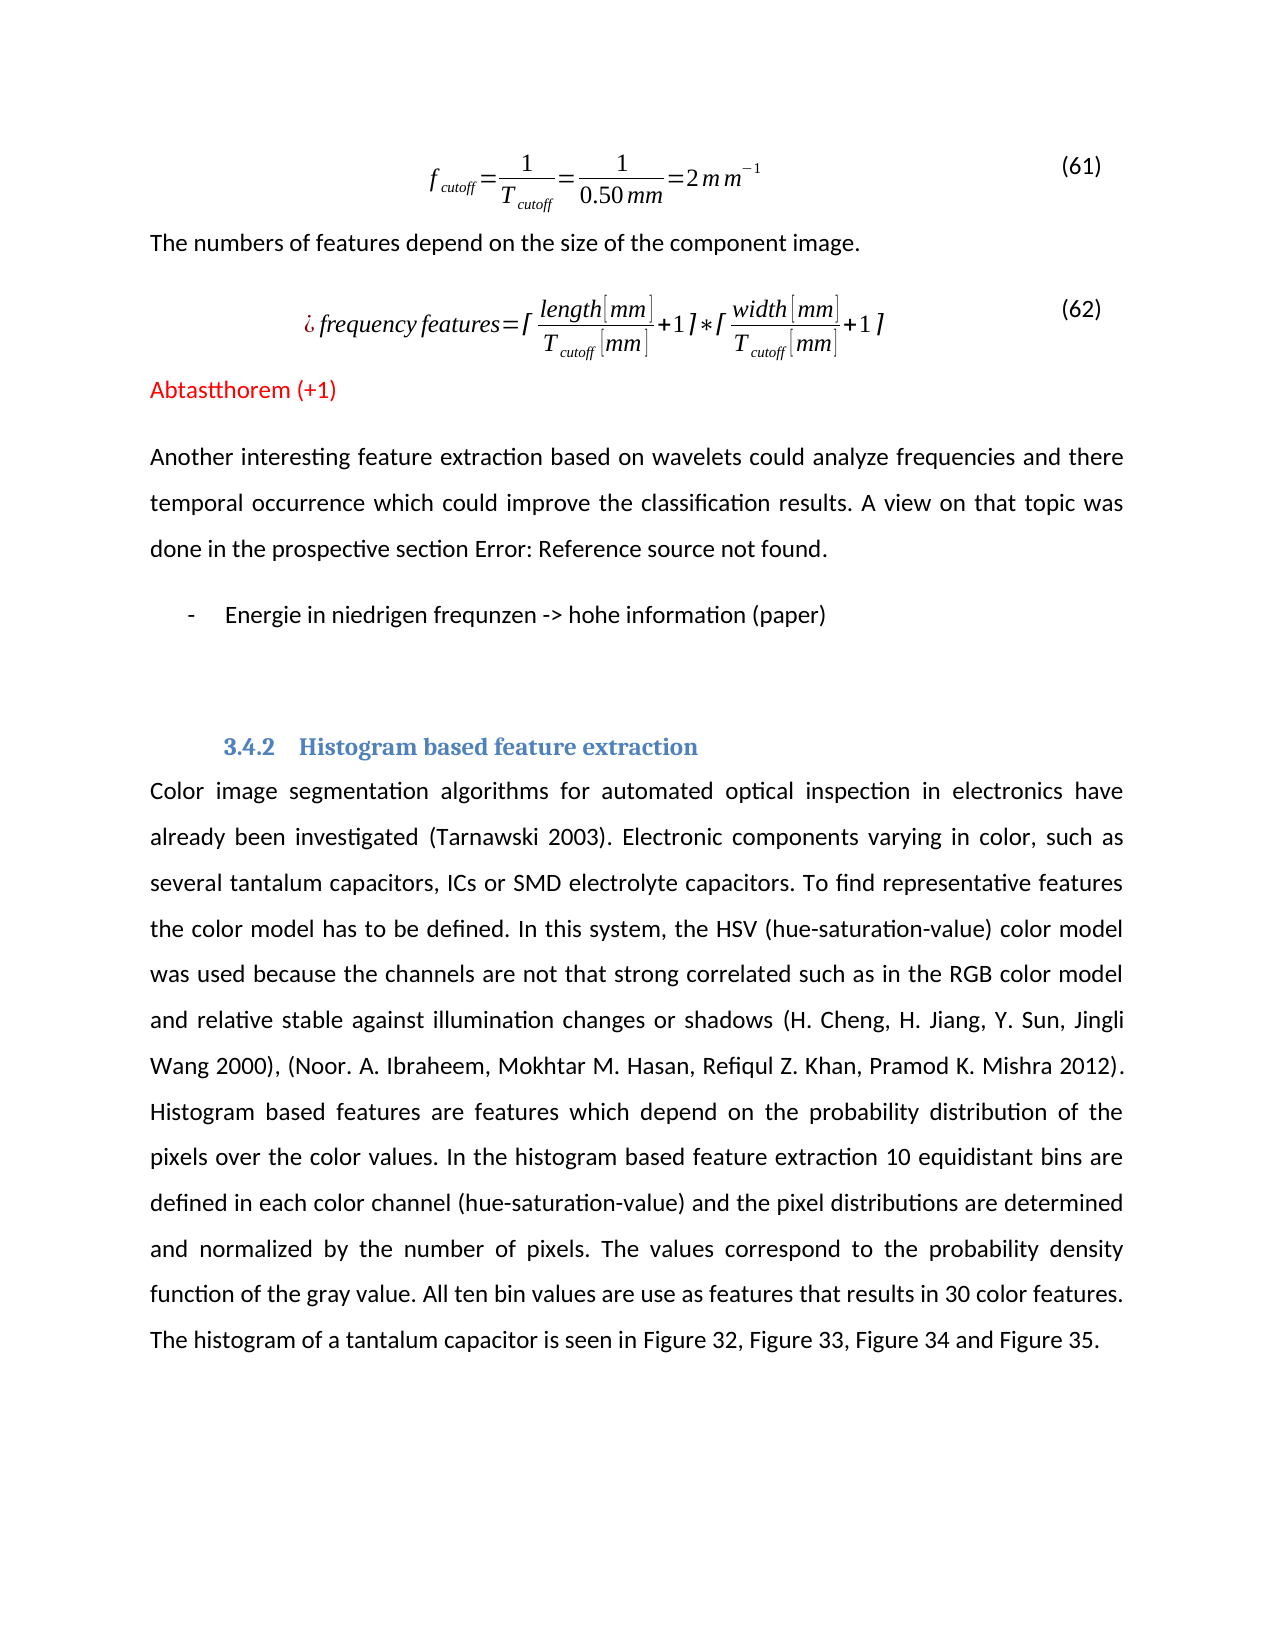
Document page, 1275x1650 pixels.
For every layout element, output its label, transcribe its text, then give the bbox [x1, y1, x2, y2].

table_header [139, 150, 1050, 227]
text The numbers of features depend on the size of the component image. [150, 227, 1125, 257]
text Color image segmentation algorithms for automated optical inspection in electronics have already been investigated . Electronic components varying in color, such as several tantalum capacitors, ICs or SMD electrolyte capacitors. To find representative features the color model has to be defined. In this system, the HSV (hue-saturation-value) color model was used because the channels are not that strong correlated such as in the RGB color model and relative stable against illumination changes or shadows , . Histogram based features are features which depend on the probability distribution of the pixels over the color values. In the histogram based feature extraction 10 equidistant bins are defined in each color channel (hue-saturation-value) and the pixel distributions are determined and normalized by the number of pixels. The values correspond to the probability density function of the gray value. All ten bin values are use as features that results in 30 color features. The histogram of a tantalum capacitor is seen in Figure 32, Figure 33, Figure 34 and Figure 35. [150, 776, 1125, 1355]
list Energie in niedrigen frequnzen -> hohe information (paper) [187, 599, 1125, 630]
subtitle Histogram based feature extraction [224, 732, 1125, 761]
table_header [139, 294, 1050, 375]
text Abtastthorem (+1) [150, 375, 1125, 405]
